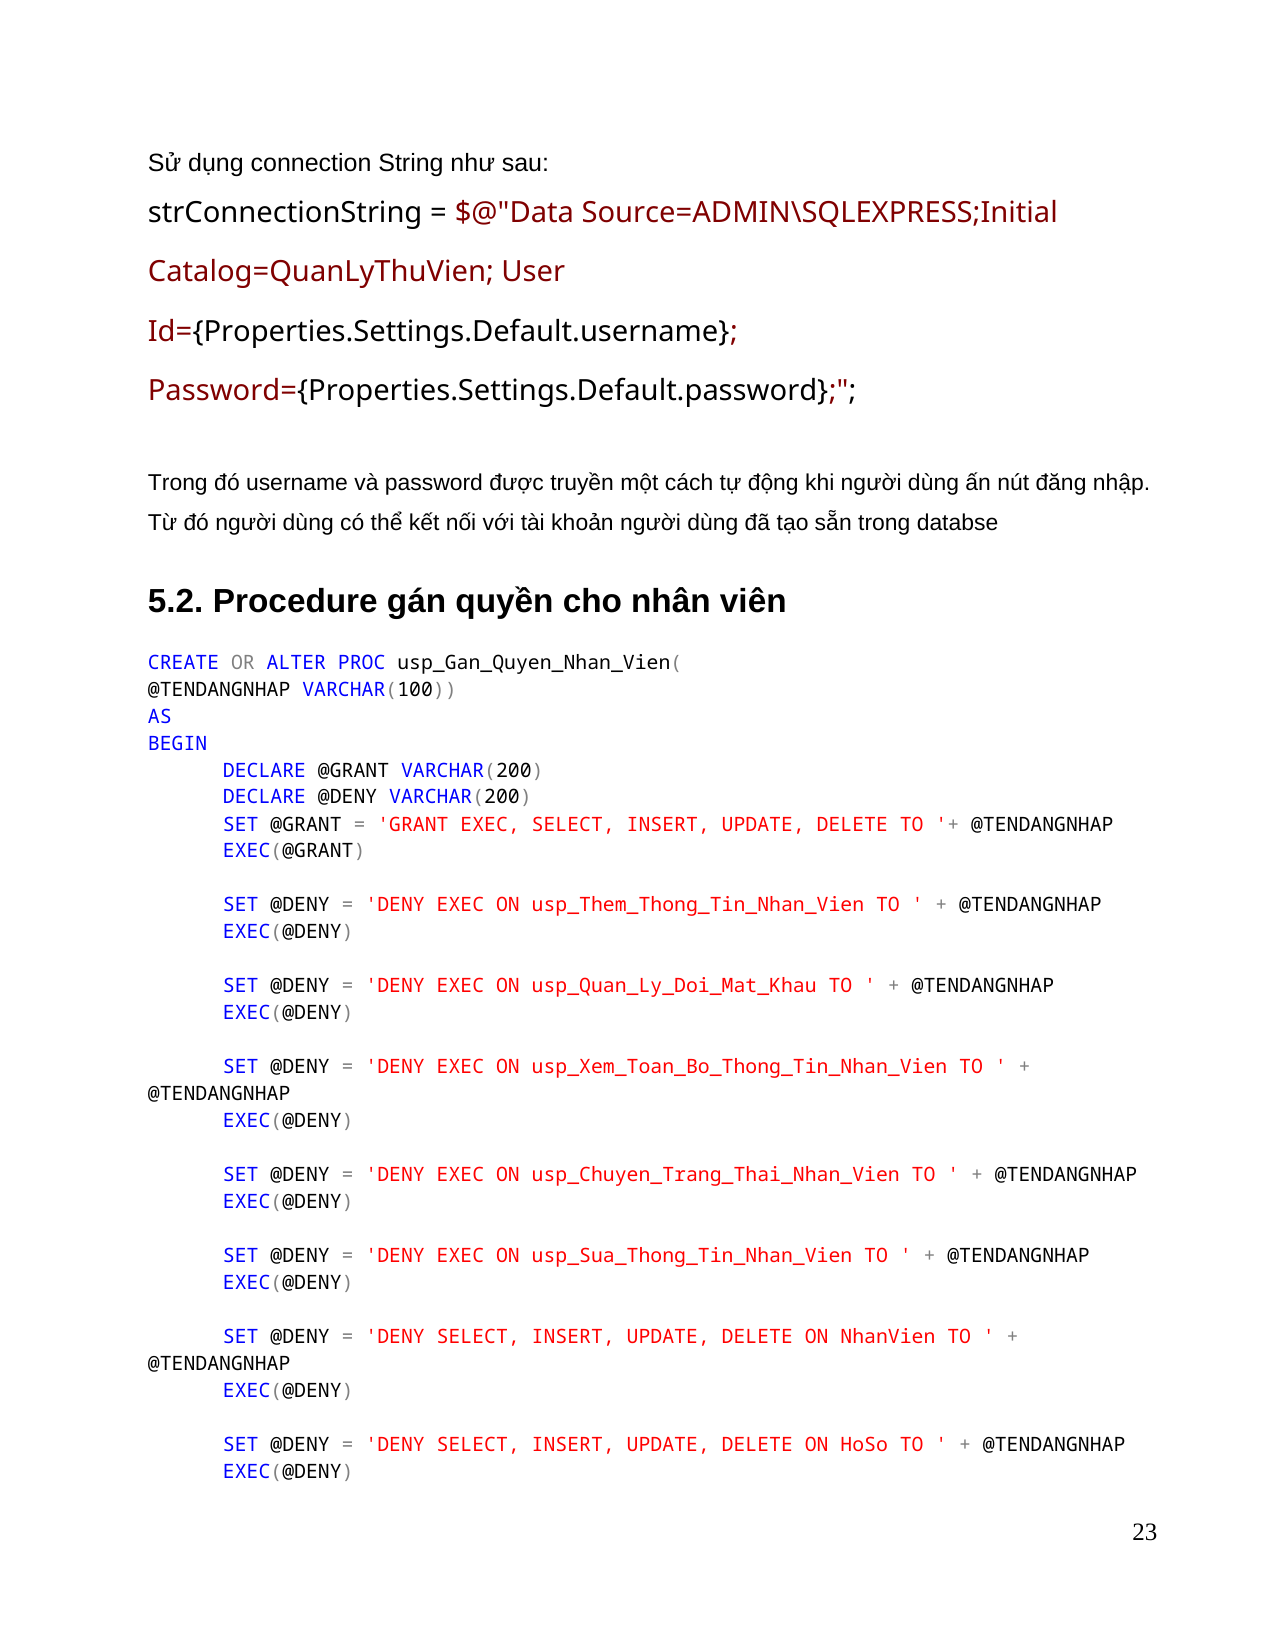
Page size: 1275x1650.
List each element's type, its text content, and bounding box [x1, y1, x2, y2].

text CREATE OR ALTER PROC usp_Gan_Quyen_Nhan_Vien( [148, 648, 1157, 675]
text EXEC(@DENY) [148, 1268, 1157, 1295]
text EXEC(@DENY) [148, 1107, 1157, 1133]
text SET @DENY = 'DENY EXEC ON usp_Chuyen_Trang_Thai_Nhan_Vien TO ' + @TENDANGNHAP [148, 1161, 1157, 1187]
text Trong đó username và password được truyền một cách tự động khi người dùng ấn nút đăng nhập. Từ đó người dùng có thể kết nối với tài khoản người dùng đã tạo sẵn trong databse [148, 469, 1157, 535]
text EXEC(@DENY) [148, 1376, 1157, 1403]
text DECLARE @DENY VARCHAR(200) [148, 783, 1157, 810]
text SET @DENY = 'DENY EXEC ON usp_Quan_Ly_Doi_Mat_Khau TO ' + @TENDANGNHAP [148, 972, 1157, 999]
text SET @DENY = 'DENY SELECT, INSERT, UPDATE, DELETE ON NhanVien TO ' + @TENDANGNHAP [148, 1322, 1157, 1376]
text AS [148, 702, 1157, 729]
text @TENDANGNHAP VARCHAR(100)) [148, 675, 1157, 702]
text EXEC(@DENY) [148, 1187, 1157, 1214]
text EXEC(@DENY) [148, 999, 1157, 1026]
text SET @DENY = 'DENY EXEC ON usp_Xem_Toan_Bo_Thong_Tin_Nhan_Vien TO ' + @TENDANGNHAP [148, 1053, 1157, 1107]
text SET @DENY = 'DENY EXEC ON usp_Them_Thong_Tin_Nhan_Vien TO ' + @TENDANGNHAP [148, 891, 1157, 918]
text DECLARE @GRANT VARCHAR(200) [148, 756, 1157, 783]
text SET @GRANT = 'GRANT EXEC, SELECT, INSERT, UPDATE, DELETE TO '+ @TENDANGNHAP [148, 810, 1157, 837]
text strConnectionString = $@"Data Source=ADMIN\SQLEXPRESS;Initial Catalog=QuanLyThuVien; User Id={Properties.Settings.Default.username}; Password={Properties.Settings.Default.password};"; [148, 191, 1157, 409]
text SET @DENY = 'DENY SELECT, INSERT, UPDATE, DELETE ON HoSo TO ' + @TENDANGNHAP [148, 1430, 1157, 1457]
text EXEC(@DENY) [148, 1457, 1157, 1484]
subtitle Procedure gán quyền cho nhân viên [148, 581, 1157, 619]
text EXEC(@DENY) [148, 918, 1157, 945]
text EXEC(@GRANT) [148, 837, 1157, 864]
text Sử dụng connection String như sau: [148, 148, 1157, 176]
text BEGIN [148, 729, 1157, 756]
text SET @DENY = 'DENY EXEC ON usp_Sua_Thong_Tin_Nhan_Vien TO ' + @TENDANGNHAP [148, 1241, 1157, 1268]
